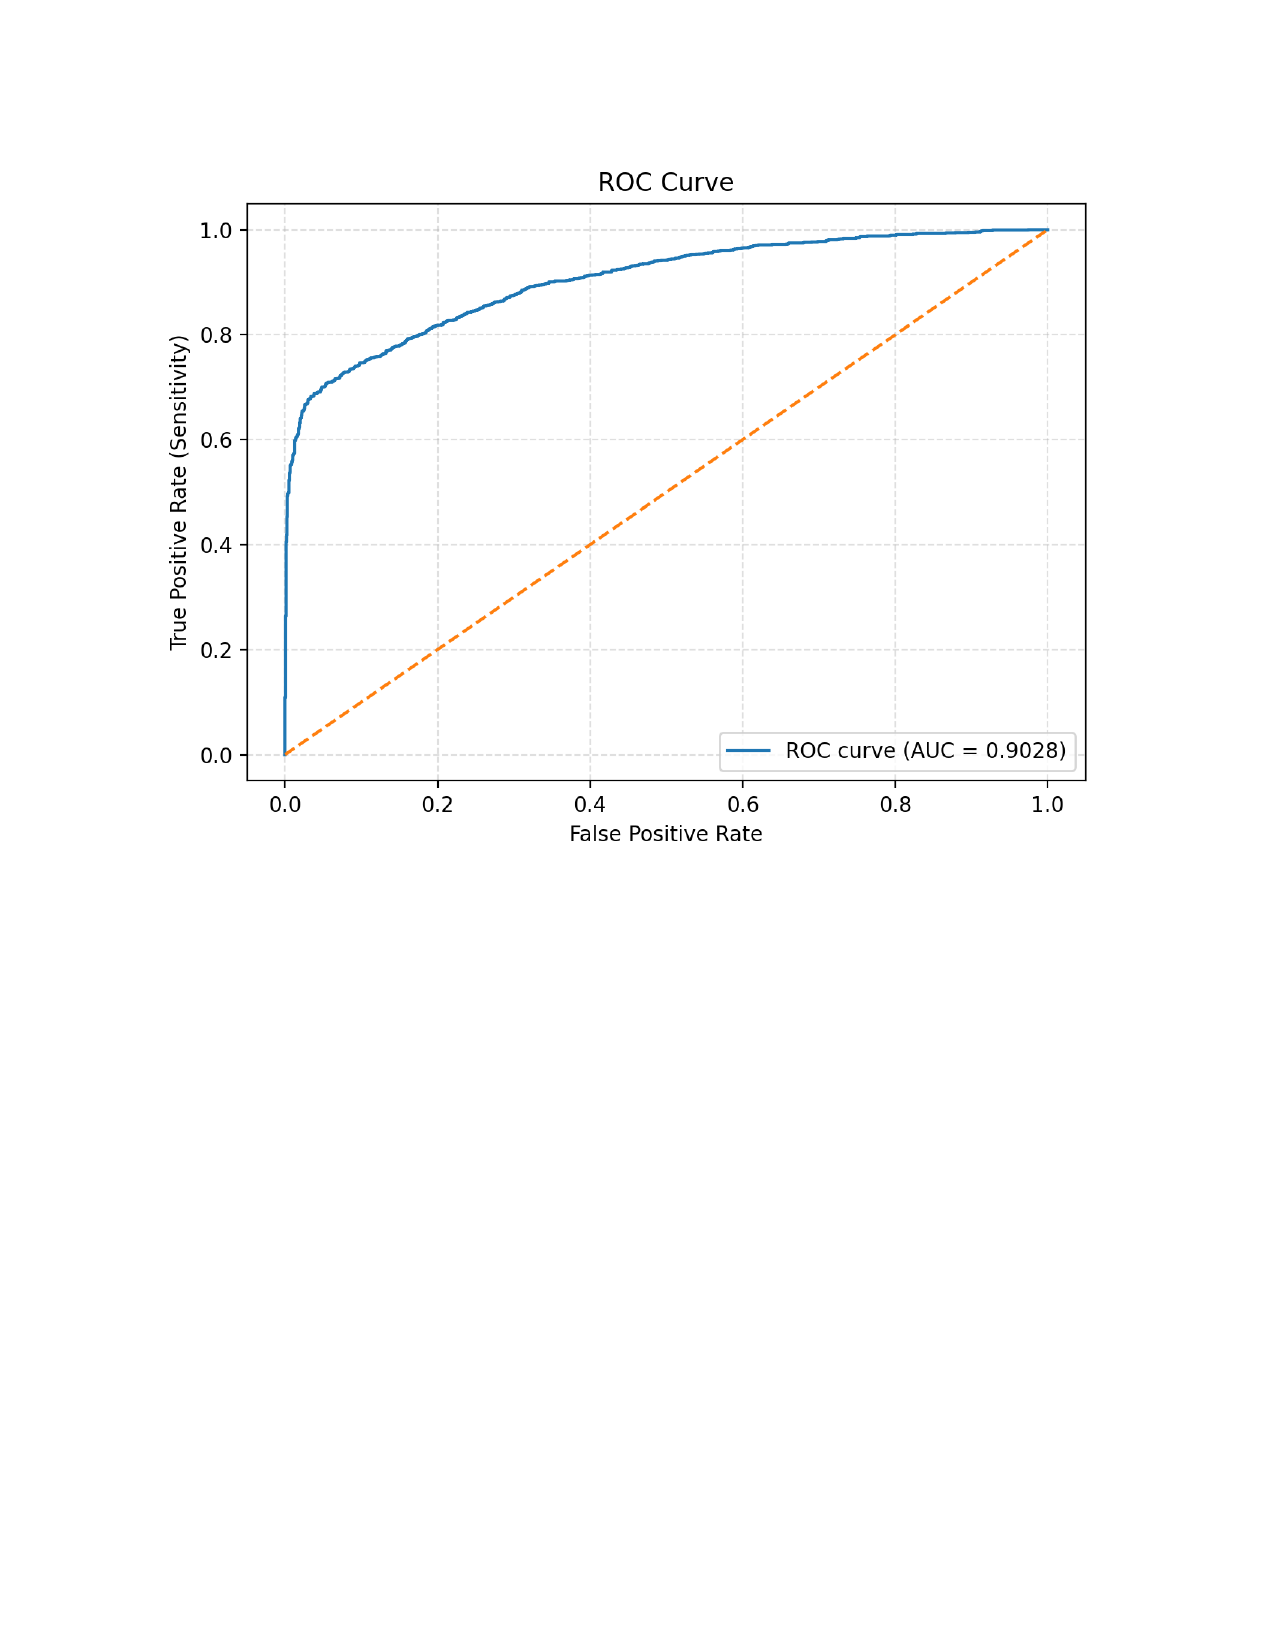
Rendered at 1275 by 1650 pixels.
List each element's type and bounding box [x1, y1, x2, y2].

picture [147, 147, 1108, 868]
